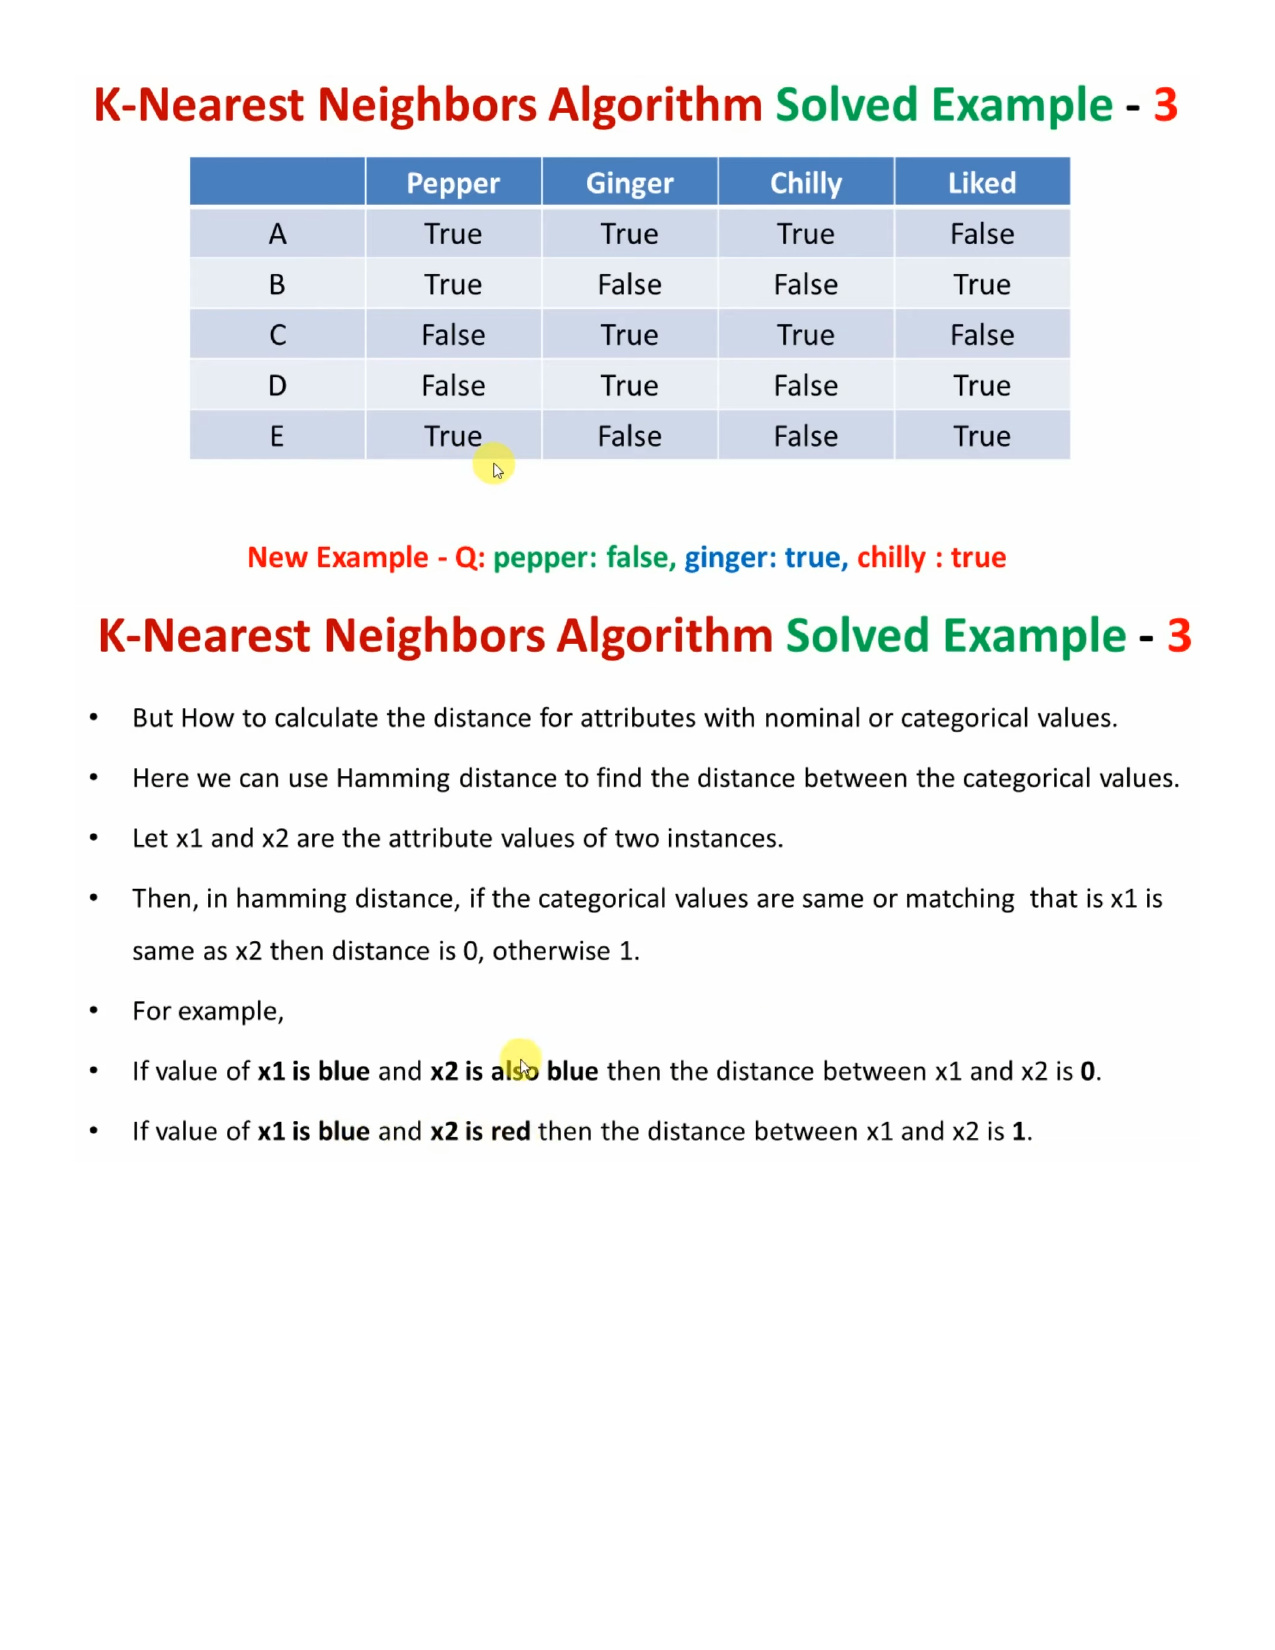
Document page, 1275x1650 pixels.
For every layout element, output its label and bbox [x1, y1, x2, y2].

picture [75, 607, 1200, 1162]
picture [75, 75, 1200, 605]
